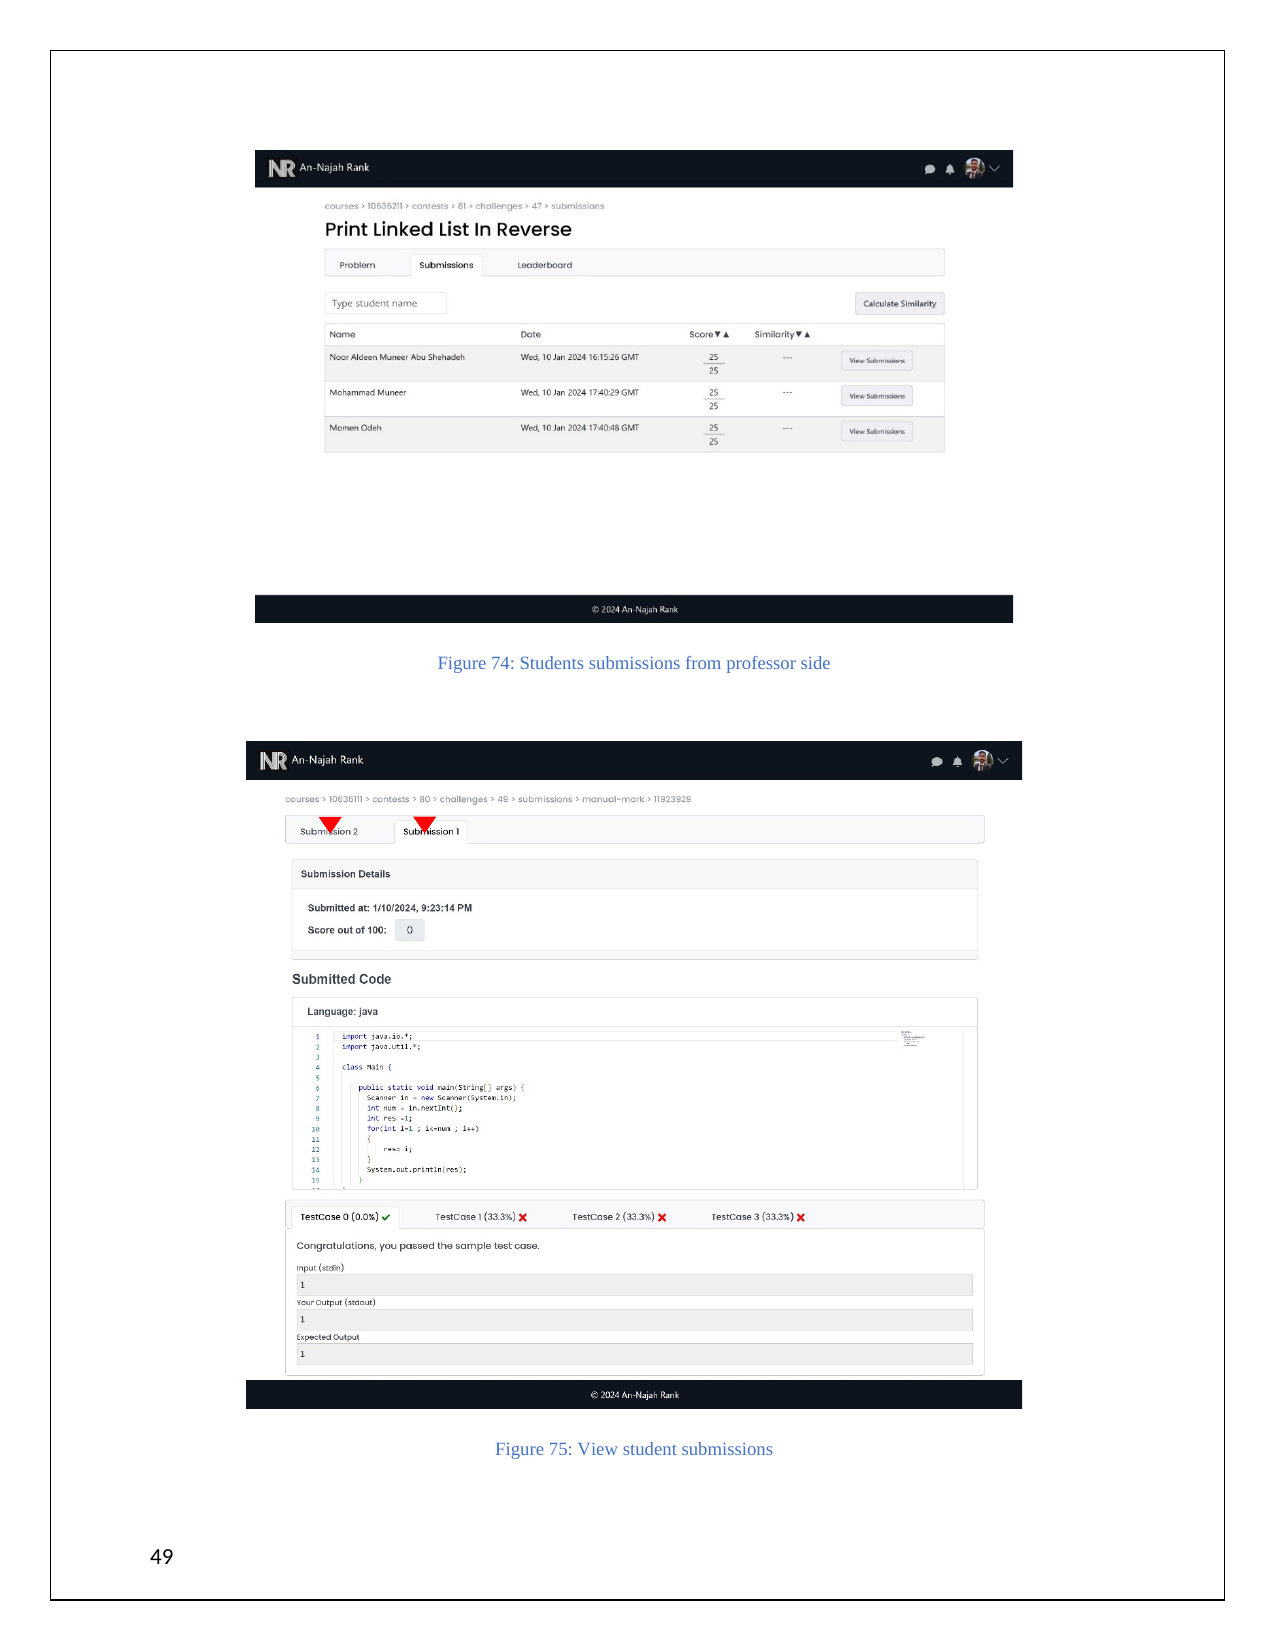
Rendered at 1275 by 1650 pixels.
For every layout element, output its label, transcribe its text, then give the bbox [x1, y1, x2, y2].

picture [246, 741, 1023, 1409]
picture [255, 150, 1014, 623]
